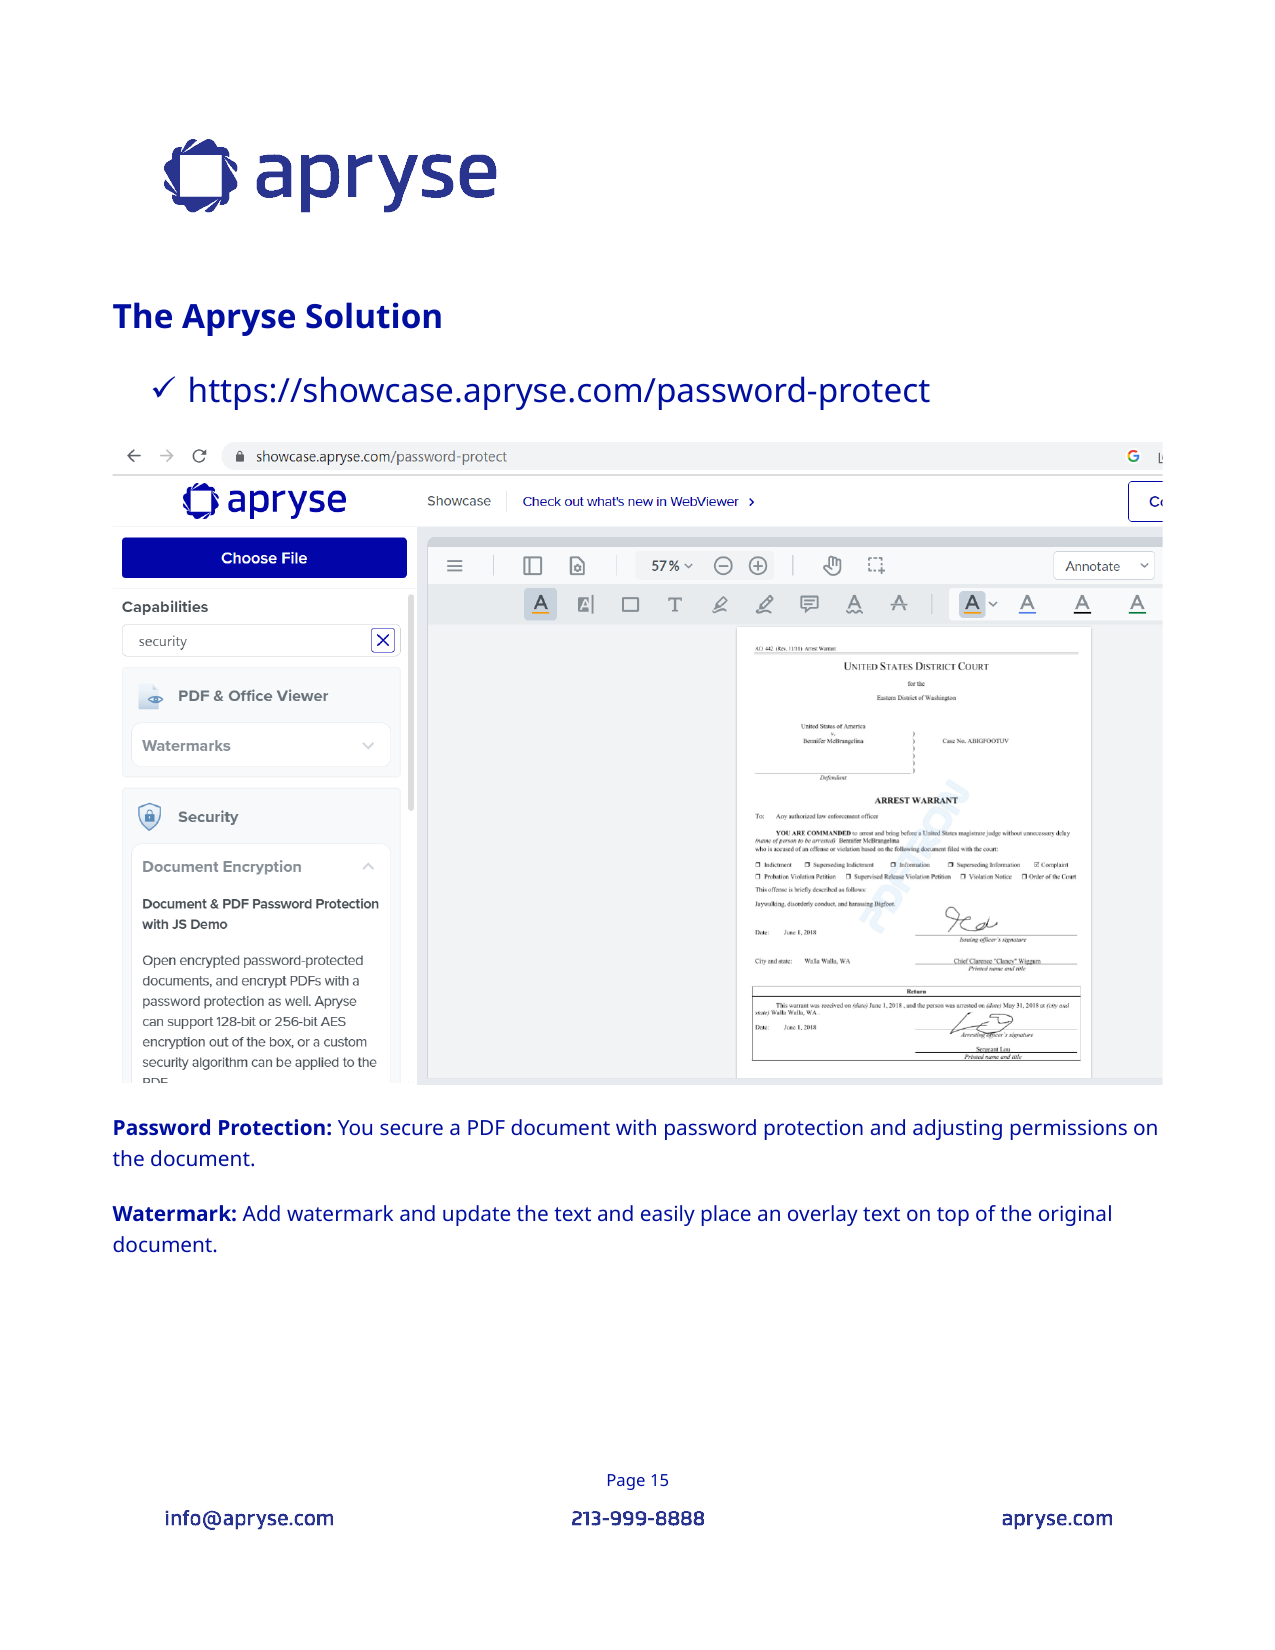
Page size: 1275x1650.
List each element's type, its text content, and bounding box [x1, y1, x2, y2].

picture [0, 49, 1275, 1650]
text Watermark: Add watermark and update the text and easily place an overlay text on top of the original document. [112, 1199, 1162, 1258]
text The Apryse Solution [112, 293, 1162, 338]
list https://showcase.apryse.com/password-protect [150, 367, 1162, 412]
text Password Protection: You secure a PDF document with password protection and adjusting permissions on the document. [112, 1113, 1162, 1172]
